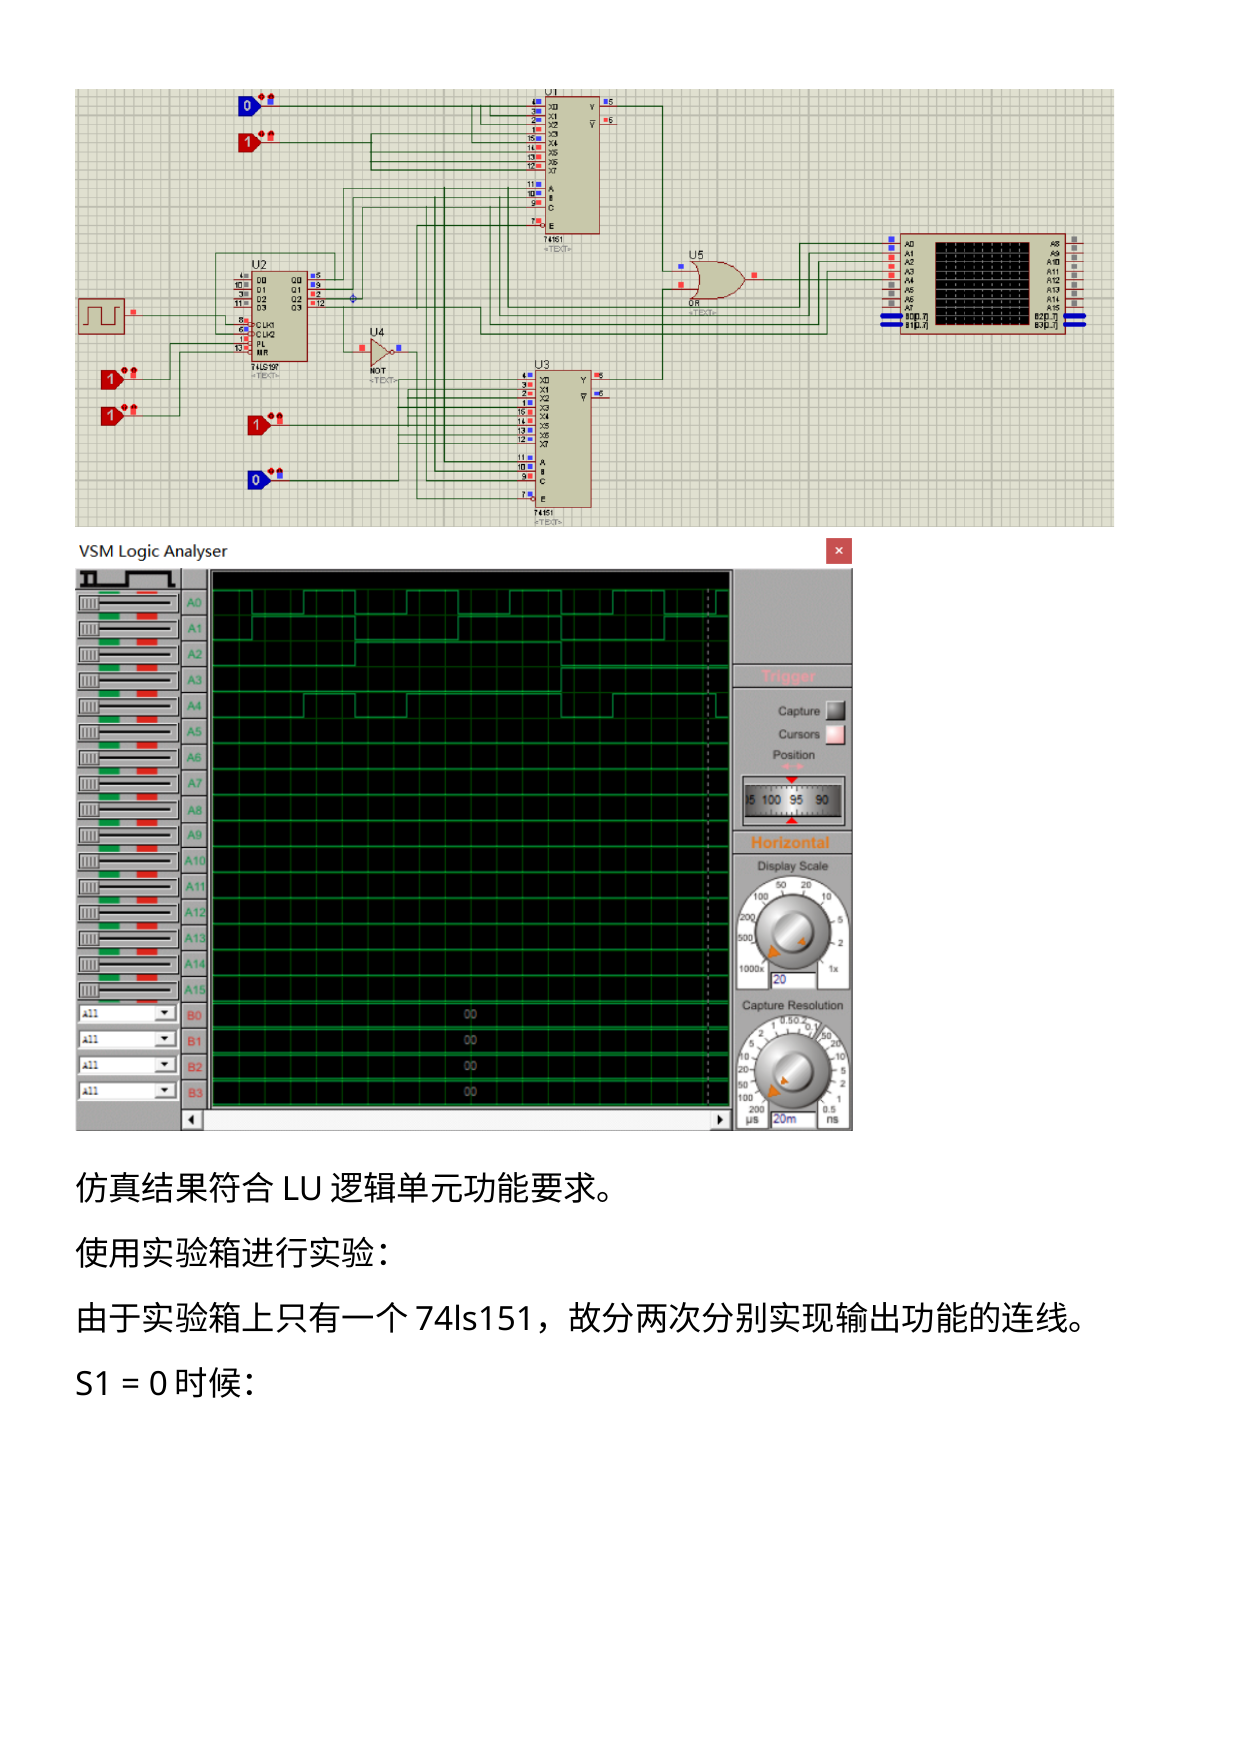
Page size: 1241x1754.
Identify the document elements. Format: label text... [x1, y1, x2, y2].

picture [75, 535, 853, 1131]
text 由于实验箱上只有一个74ls151，故分两次分别实现输出功能的连线。 [75, 1283, 1165, 1348]
text S1 = 0时候： [75, 1348, 1165, 1413]
text 使用实验箱进行实验： [75, 1218, 1165, 1283]
text 仿真结果符合LU逻辑单元功能要求。 [75, 1153, 1165, 1218]
picture [75, 89, 1115, 527]
